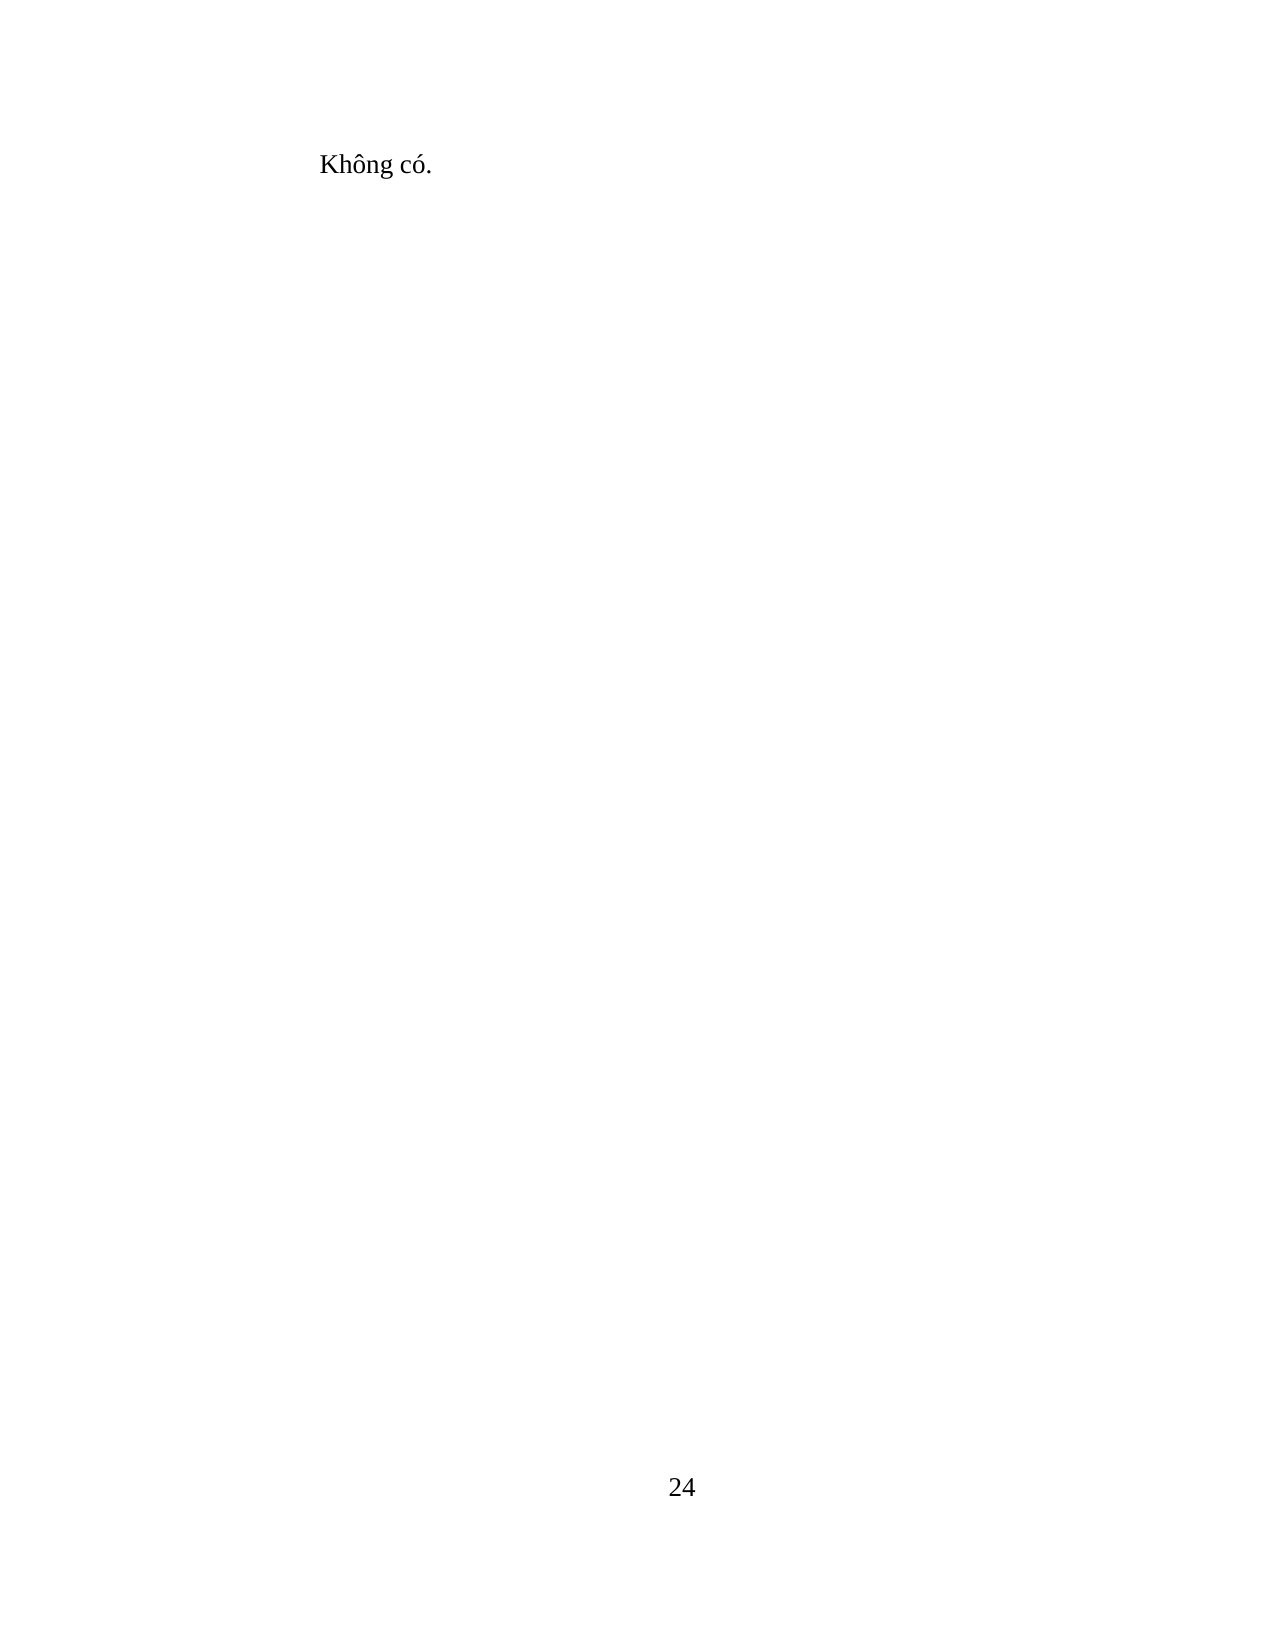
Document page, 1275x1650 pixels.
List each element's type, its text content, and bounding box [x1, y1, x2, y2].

text Không có. [319, 148, 1169, 179]
